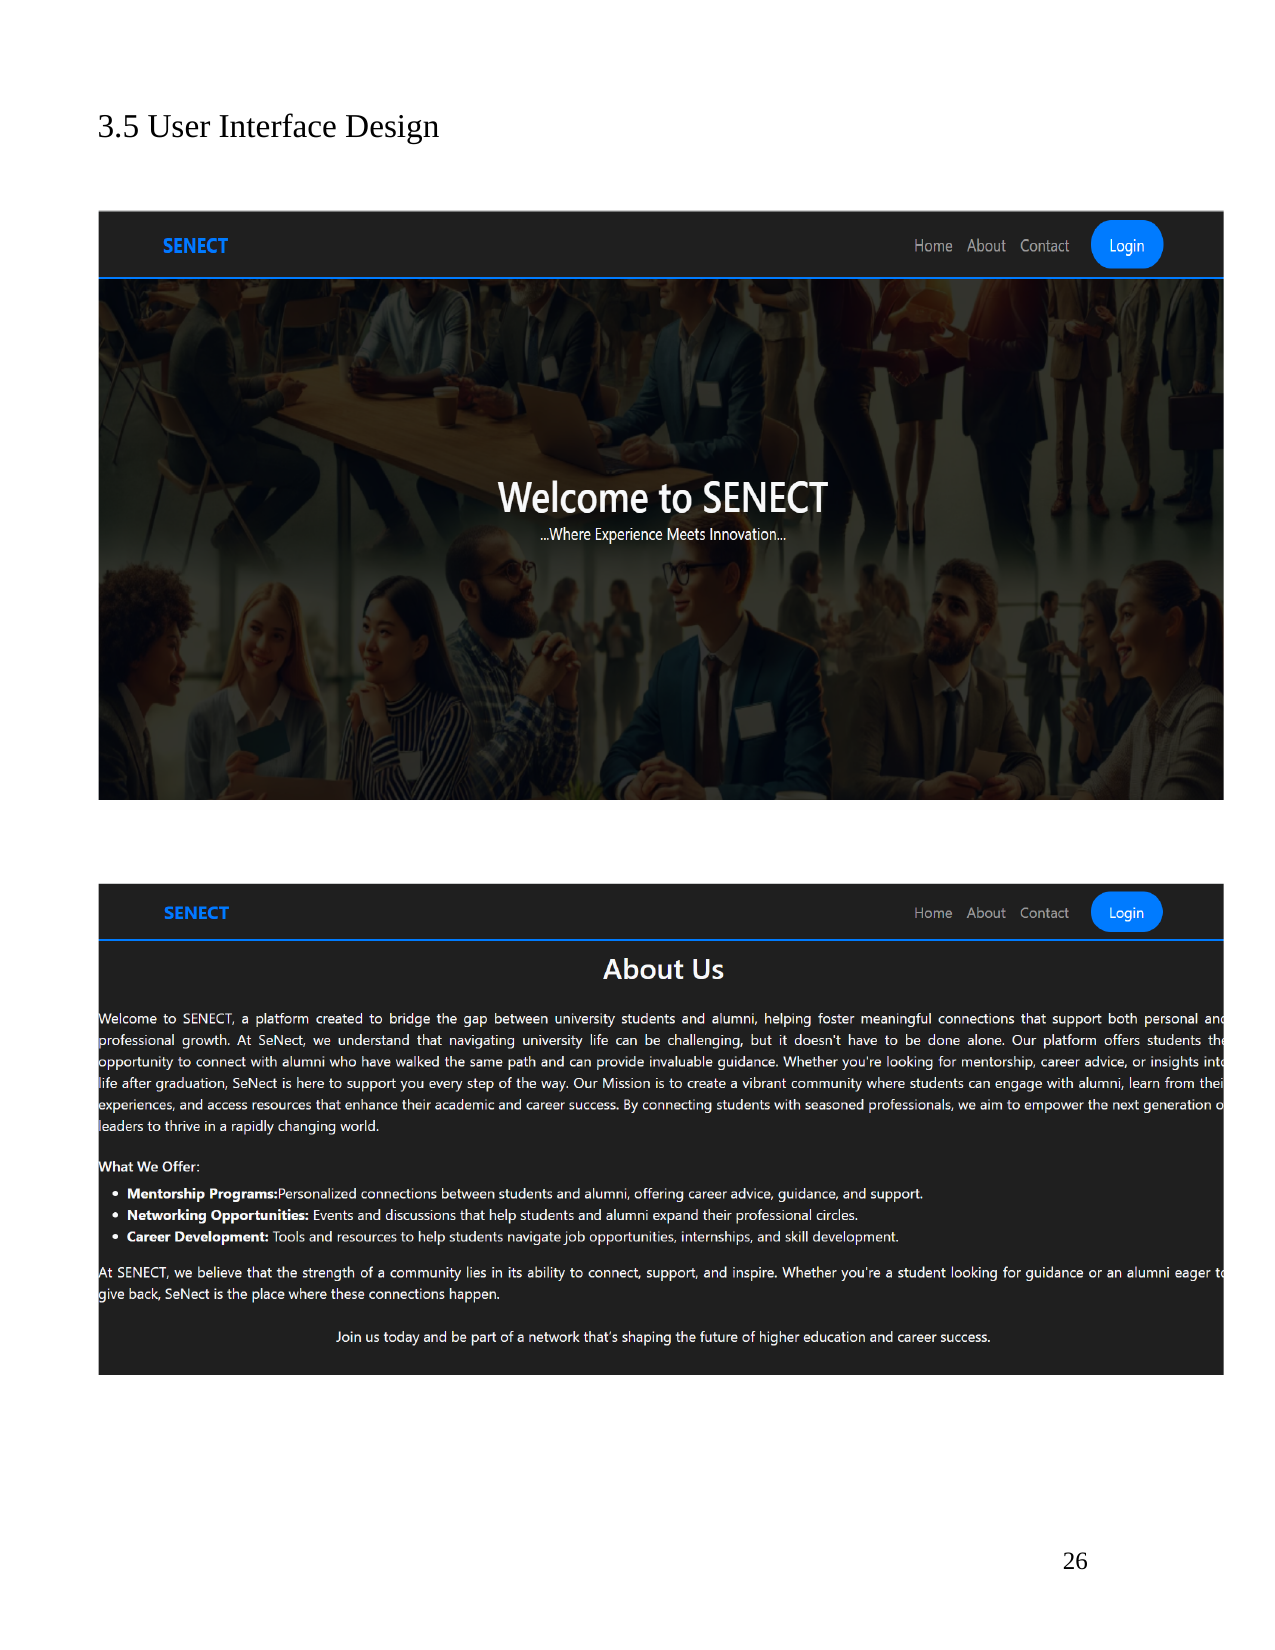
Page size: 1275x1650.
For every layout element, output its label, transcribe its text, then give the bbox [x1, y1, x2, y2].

picture [98, 209, 1224, 800]
picture [98, 881, 1224, 1375]
subtitle 3.5 User Interface Design [97, 106, 1105, 144]
